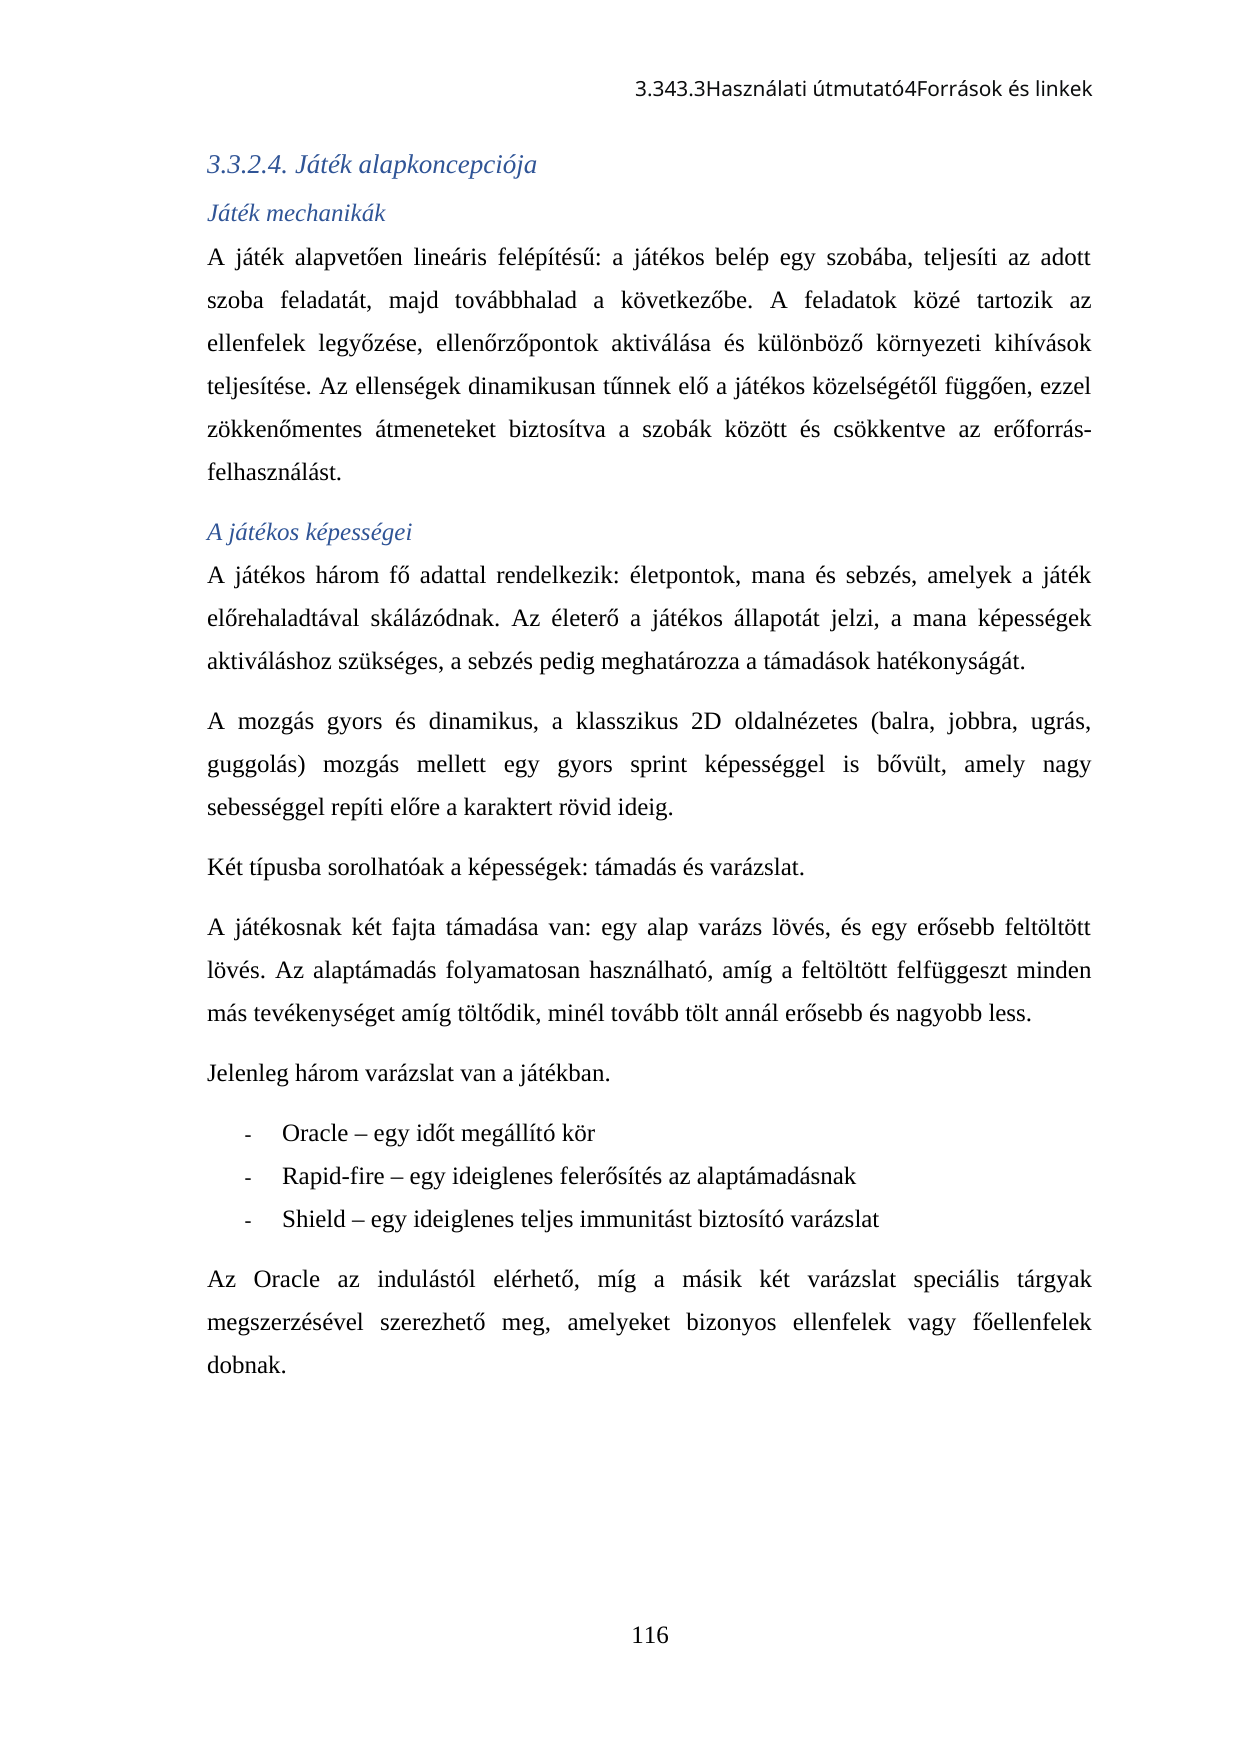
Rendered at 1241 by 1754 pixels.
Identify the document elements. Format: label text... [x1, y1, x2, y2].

text A mozgás gyors és dinamikus, a klasszikus 2D oldalnézetes (balra, jobbra, ugrás, guggolás) mozgás mellett egy gyors sprint képességgel is bővült, amely nagy sebességgel repíti előre a karaktert rövid ideig. [207, 706, 1092, 821]
text Jelenleg három varázslat van a játékban. [207, 1058, 1092, 1087]
list Rapid-fire – egy ideiglenes felerősítés az alaptámadásnak [244, 1161, 1092, 1190]
text A játékos három fő adattal rendelkezik: életpontok, mana és sebzés, amelyek a játék előrehaladtával skálázódnak. Az életerő a játékos állapotát jelzi, a mana képességek aktiváláshoz szükséges, a sebzés pedig meghatározza a támadások hatékonyságát. [207, 560, 1092, 675]
subtitle A játékos képességei [207, 517, 1092, 546]
text A játék alapvetően lineáris felépítésű: a játékos belép egy szobába, teljesíti az adott szoba feladatát, majd továbbhalad a következőbe. A feladatok közé tartozik az ellenfelek legyőzése, ellenőrzőpontok aktiválása és különböző környezeti kihívások teljesítése. Az ellenségek dinamikusan tűnnek elő a játékos közelségétől függően, ezzel zökkenőmentes átmeneteket biztosítva a szobák között és csökkentve az erőforrás-felhasználást. [207, 242, 1092, 486]
text A játékosnak két fajta támadása van: egy alap varázs lövés, és egy erősebb feltöltött lövés. Az alaptámadás folyamatosan használható, amíg a feltöltött felfüggeszt minden más tevékenységet amíg töltődik, minél tovább tölt annál erősebb és nagyobb less. [207, 912, 1092, 1027]
list Oracle – egy időt megállító kör [244, 1118, 1092, 1147]
subtitle Játék alapkoncepciója [207, 148, 1092, 179]
list Shield – egy ideiglenes teljes immunitást biztosító varázslat [244, 1204, 1092, 1233]
text Két típusba sorolhatóak a képességek: támadás és varázslat. [207, 852, 1092, 881]
subtitle Játék mechanikák [207, 198, 1092, 227]
text Az Oracle az indulástól elérhető, míg a másik két varázslat speciális tárgyak megszerzésével szerezhető meg, amelyeket bizonyos ellenfelek vagy főellenfelek dobnak. [207, 1264, 1092, 1379]
